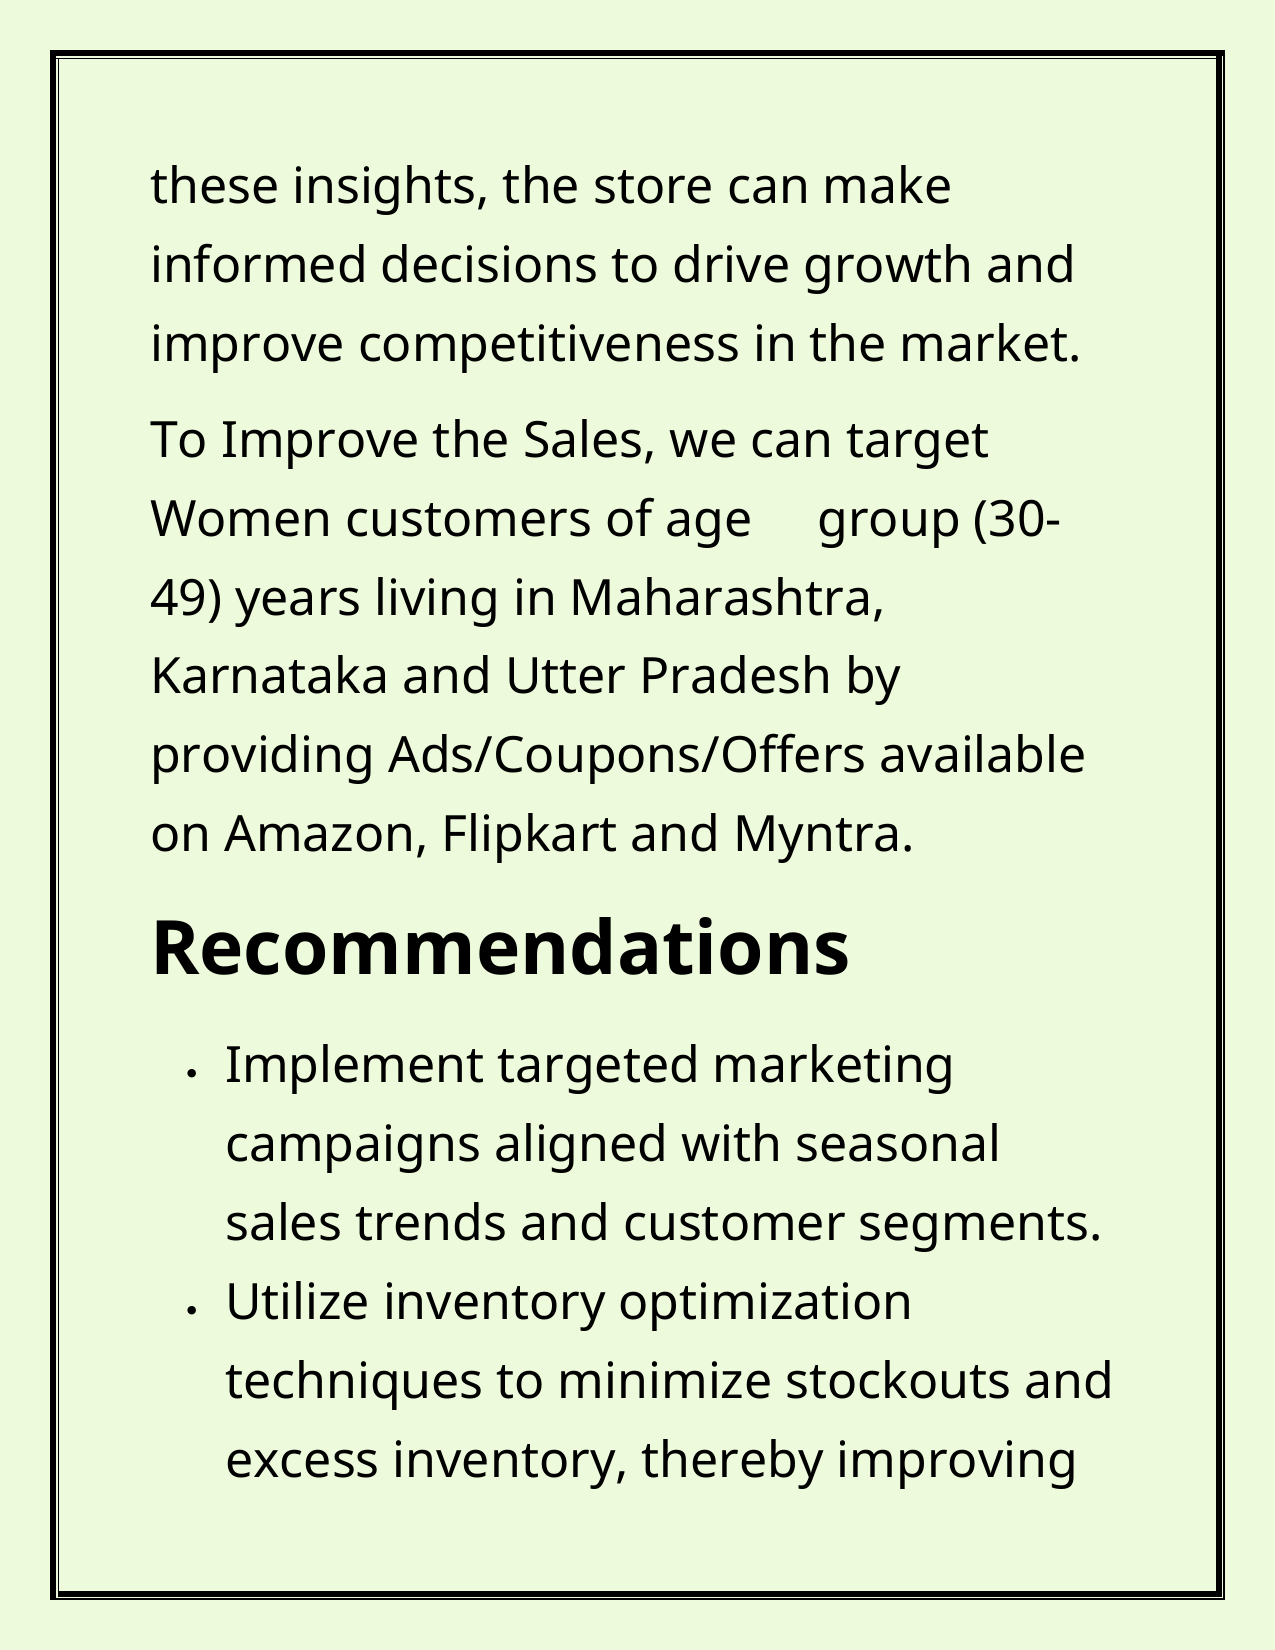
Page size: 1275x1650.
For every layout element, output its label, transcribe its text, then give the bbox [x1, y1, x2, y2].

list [187, 1266, 1125, 1492]
text To Improve the Sales, we can target Women customers of age group (30-49) years living in Maharashtra, Karnataka and Utter Pradesh by providing Ads/Coupons/Offers available on Amazon, Flipkart and Myntra. [150, 403, 1125, 866]
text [150, 150, 1125, 376]
text Recommendations [150, 894, 1125, 996]
list Implement targeted marketing campaigns aligned with seasonal sales trends and customer segments. [187, 1029, 1125, 1255]
